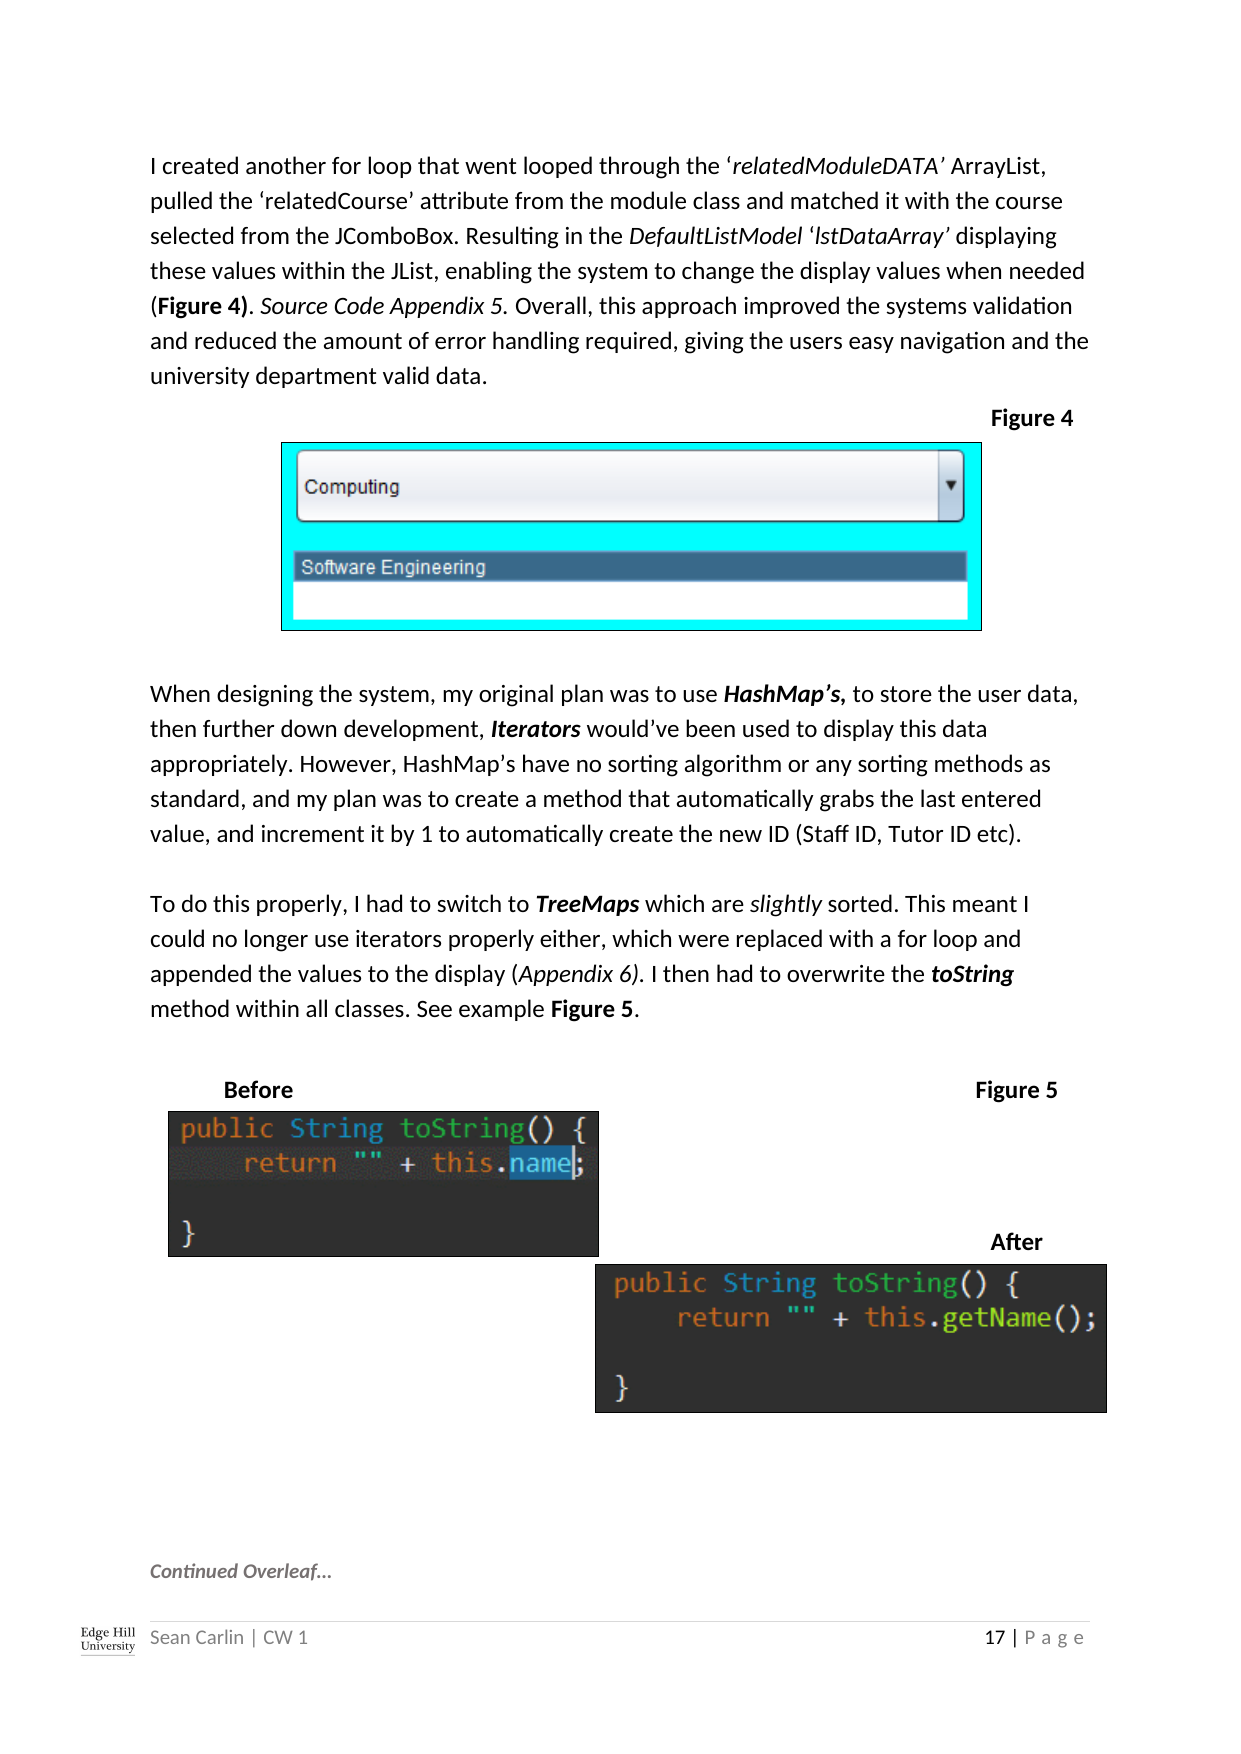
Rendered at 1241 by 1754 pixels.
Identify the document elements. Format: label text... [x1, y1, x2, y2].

picture [282, 443, 981, 630]
text To do this properly, I had to switch to TreeMaps which are slightly sorted. This meant I could no longer use iterators properly either, which were replaced with a for loop and appended the values to the display (Appendix 6). I then had to overwrite the toString method within all classes. See example Figure 5. [150, 888, 1090, 1024]
picture [596, 1265, 1106, 1412]
text I created another for loop that went looped through the ‘relatedModuleDATA’ ArrayList, pulled the ‘relatedCourse’ attribute from the module class and matched it with the course selected from the JComboBox. Resulting in the DefaultListModel ‘lstDataArray’ displaying these values within the JList, enabling the system to change the display values when needed (Figure 4). Source Code Appendix 5. Overall, this approach improved the systems validation and reduced the amount of error handling required, giving the users easy navigation and the university department valid data. [150, 150, 1090, 391]
picture [78, 1626, 135, 1658]
picture [169, 1112, 598, 1256]
text When designing the system, my original plan was to use HashMap’s, to store the user data, then further down development, Iterators would’ve been used to display this data appropriately. However, HashMap’s have no sorting algorithm or any sorting methods as standard, and my plan was to create a method that automatically grabs the last entered value, and increment it by 1 to automatically create the new ID (Staff ID, Tutor ID etc). [150, 678, 1090, 849]
text Continued Overleaf… [150, 1558, 1090, 1584]
